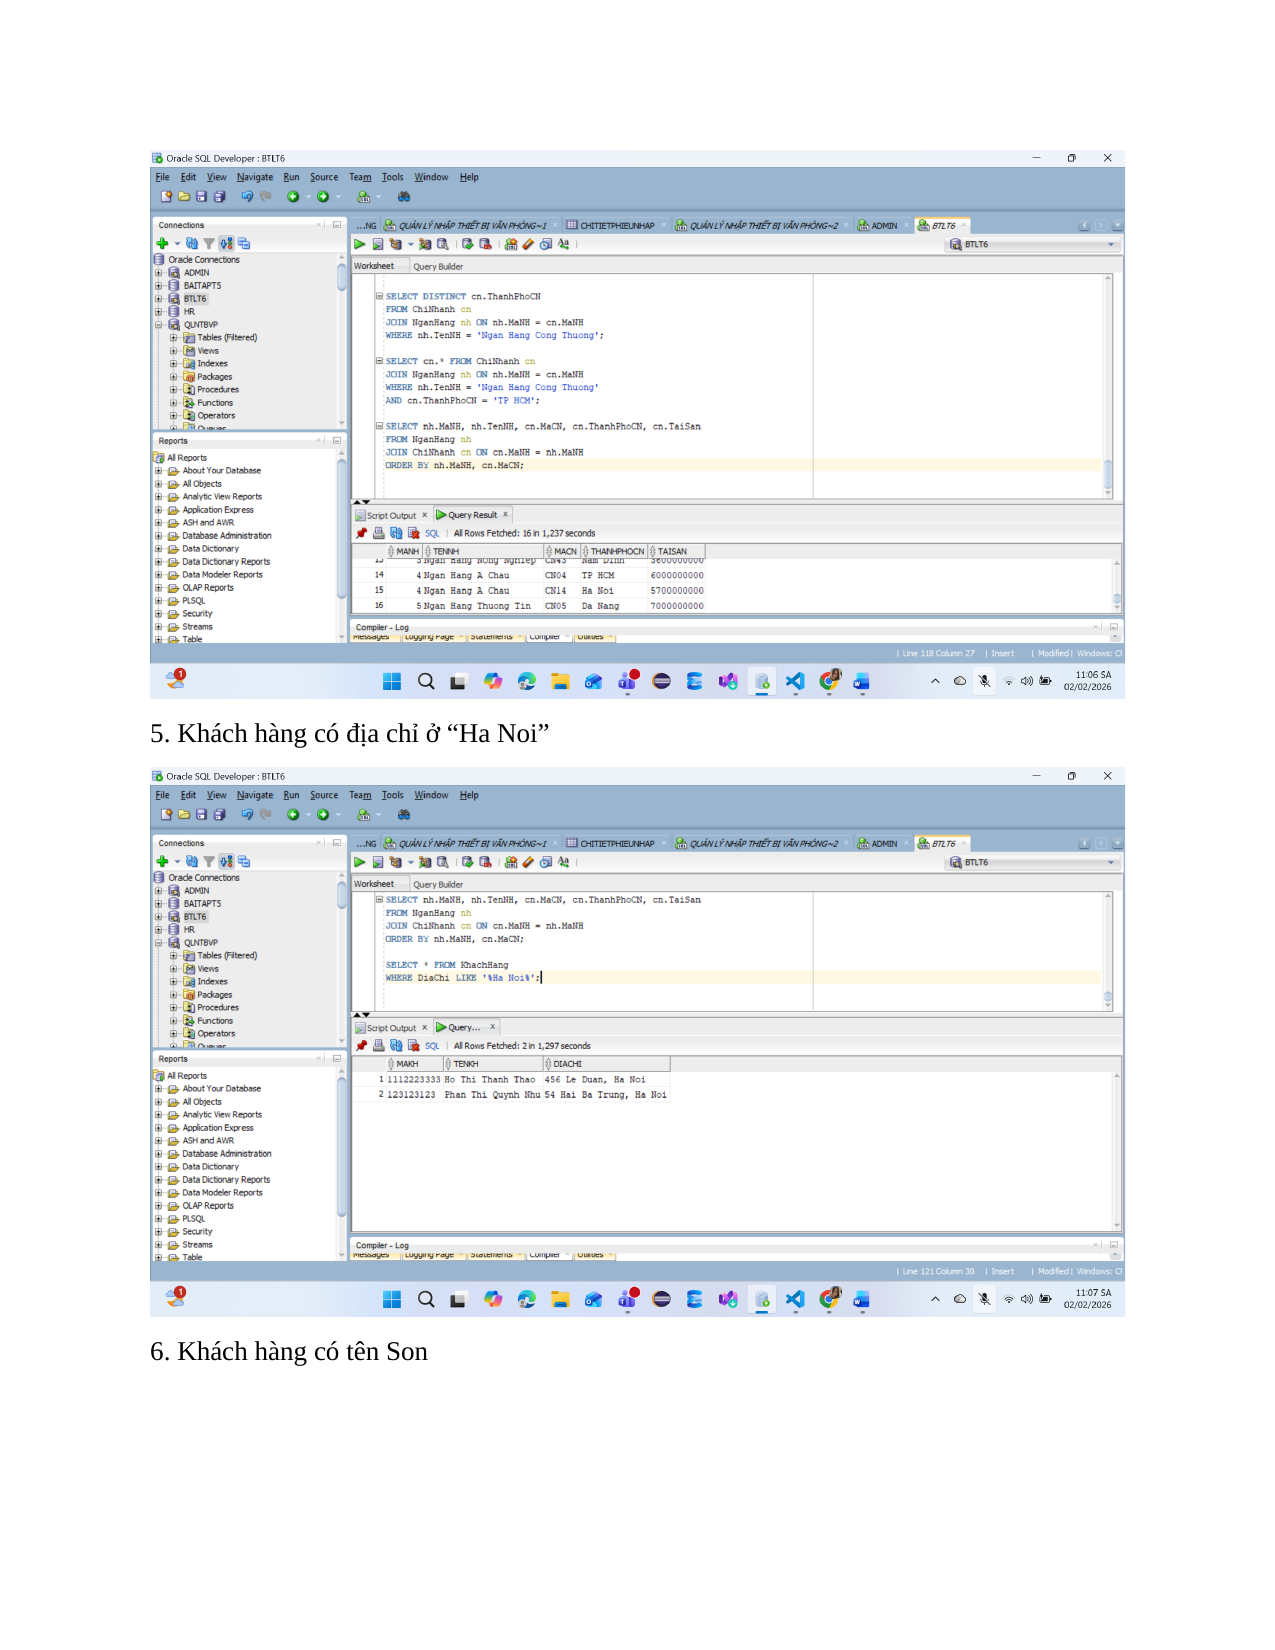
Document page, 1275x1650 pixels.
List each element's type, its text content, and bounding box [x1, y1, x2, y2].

picture [150, 767, 1125, 1317]
picture [150, 150, 1125, 699]
text 5. Khách hàng có địa chỉ ở “Ha Noi” [150, 718, 1125, 749]
text 6. Khách hàng có tên Son [150, 1335, 1125, 1367]
